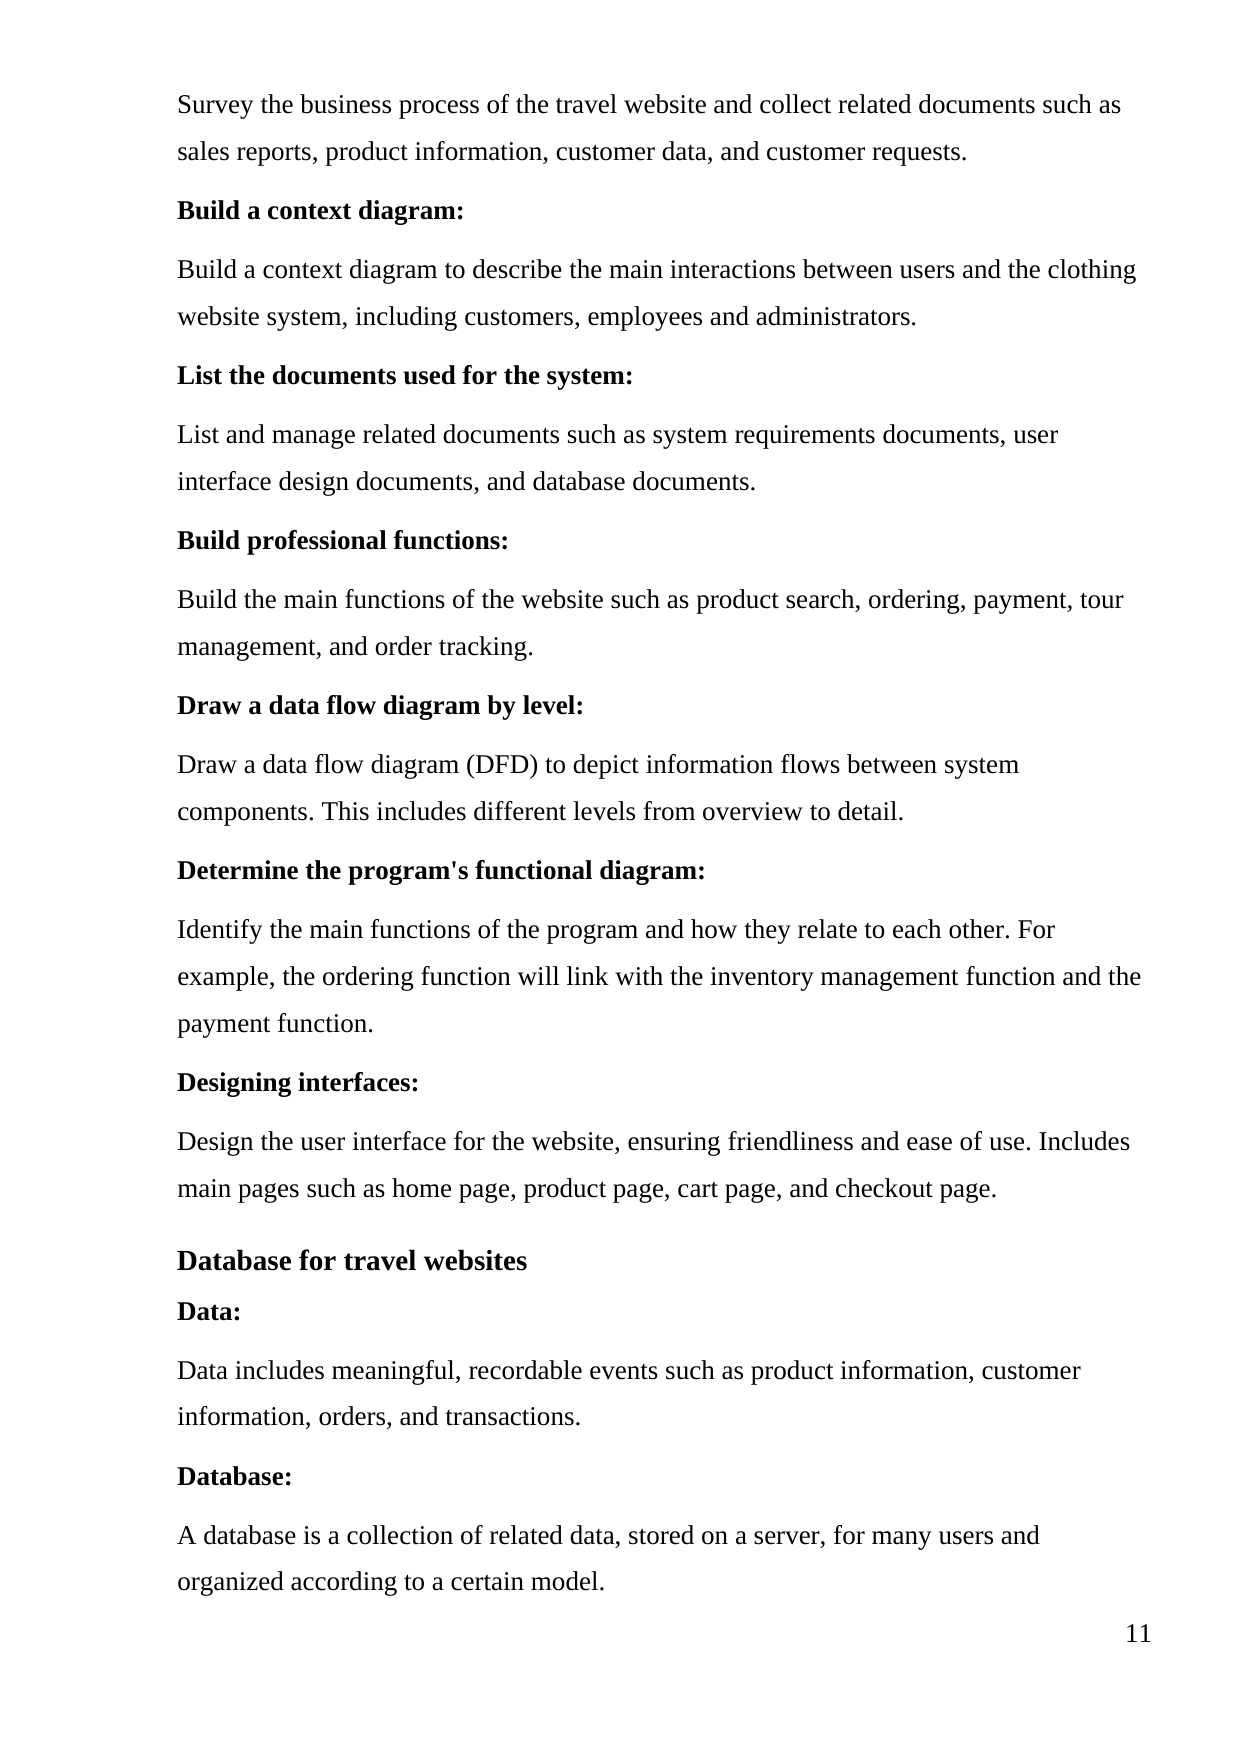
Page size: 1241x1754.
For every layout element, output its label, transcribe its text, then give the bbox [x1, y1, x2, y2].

subtitle Database for travel websites [177, 1243, 1152, 1277]
text Identify the main functions of the program and how they relate to each other. For example, the ordering function will link with the inventory management function and the payment function. [177, 913, 1152, 1038]
text Determine the program's functional diagram: [177, 854, 1152, 886]
text Build the main functions of the website such as product search, ordering, payment, tour management, and order tracking. [177, 583, 1152, 661]
text Draw a data flow diagram by level: [177, 689, 1152, 721]
text Data: [177, 1294, 1152, 1326]
text Draw a data flow diagram (DFD) to depict information flows between system components. This includes different levels from overview to detail. [177, 748, 1152, 826]
text List and manage related documents such as system requirements documents, user interface design documents, and database documents. [177, 418, 1152, 496]
text Survey the business process of the travel website and collect related documents such as sales reports, product information, customer data, and customer requests. [177, 88, 1152, 166]
text Build a context diagram to describe the main interactions between users and the clothing website system, including customers, employees and administrators. [177, 253, 1152, 331]
text Data includes meaningful, recordable events such as product information, customer information, orders, and transactions. [177, 1354, 1152, 1432]
text List the documents used for the system: [177, 359, 1152, 391]
text Build a context diagram: [177, 194, 1152, 226]
text A database is a collection of related data, stored on a server, for many users and organized according to a certain model. [177, 1519, 1152, 1597]
text Build professional functions: [177, 524, 1152, 556]
text Design the user interface for the website, ensuring friendliness and ease of use. Includes main pages such as home page, product page, cart page, and checkout page. [177, 1125, 1152, 1203]
text Database: [177, 1459, 1152, 1491]
text Designing interfaces: [177, 1066, 1152, 1097]
